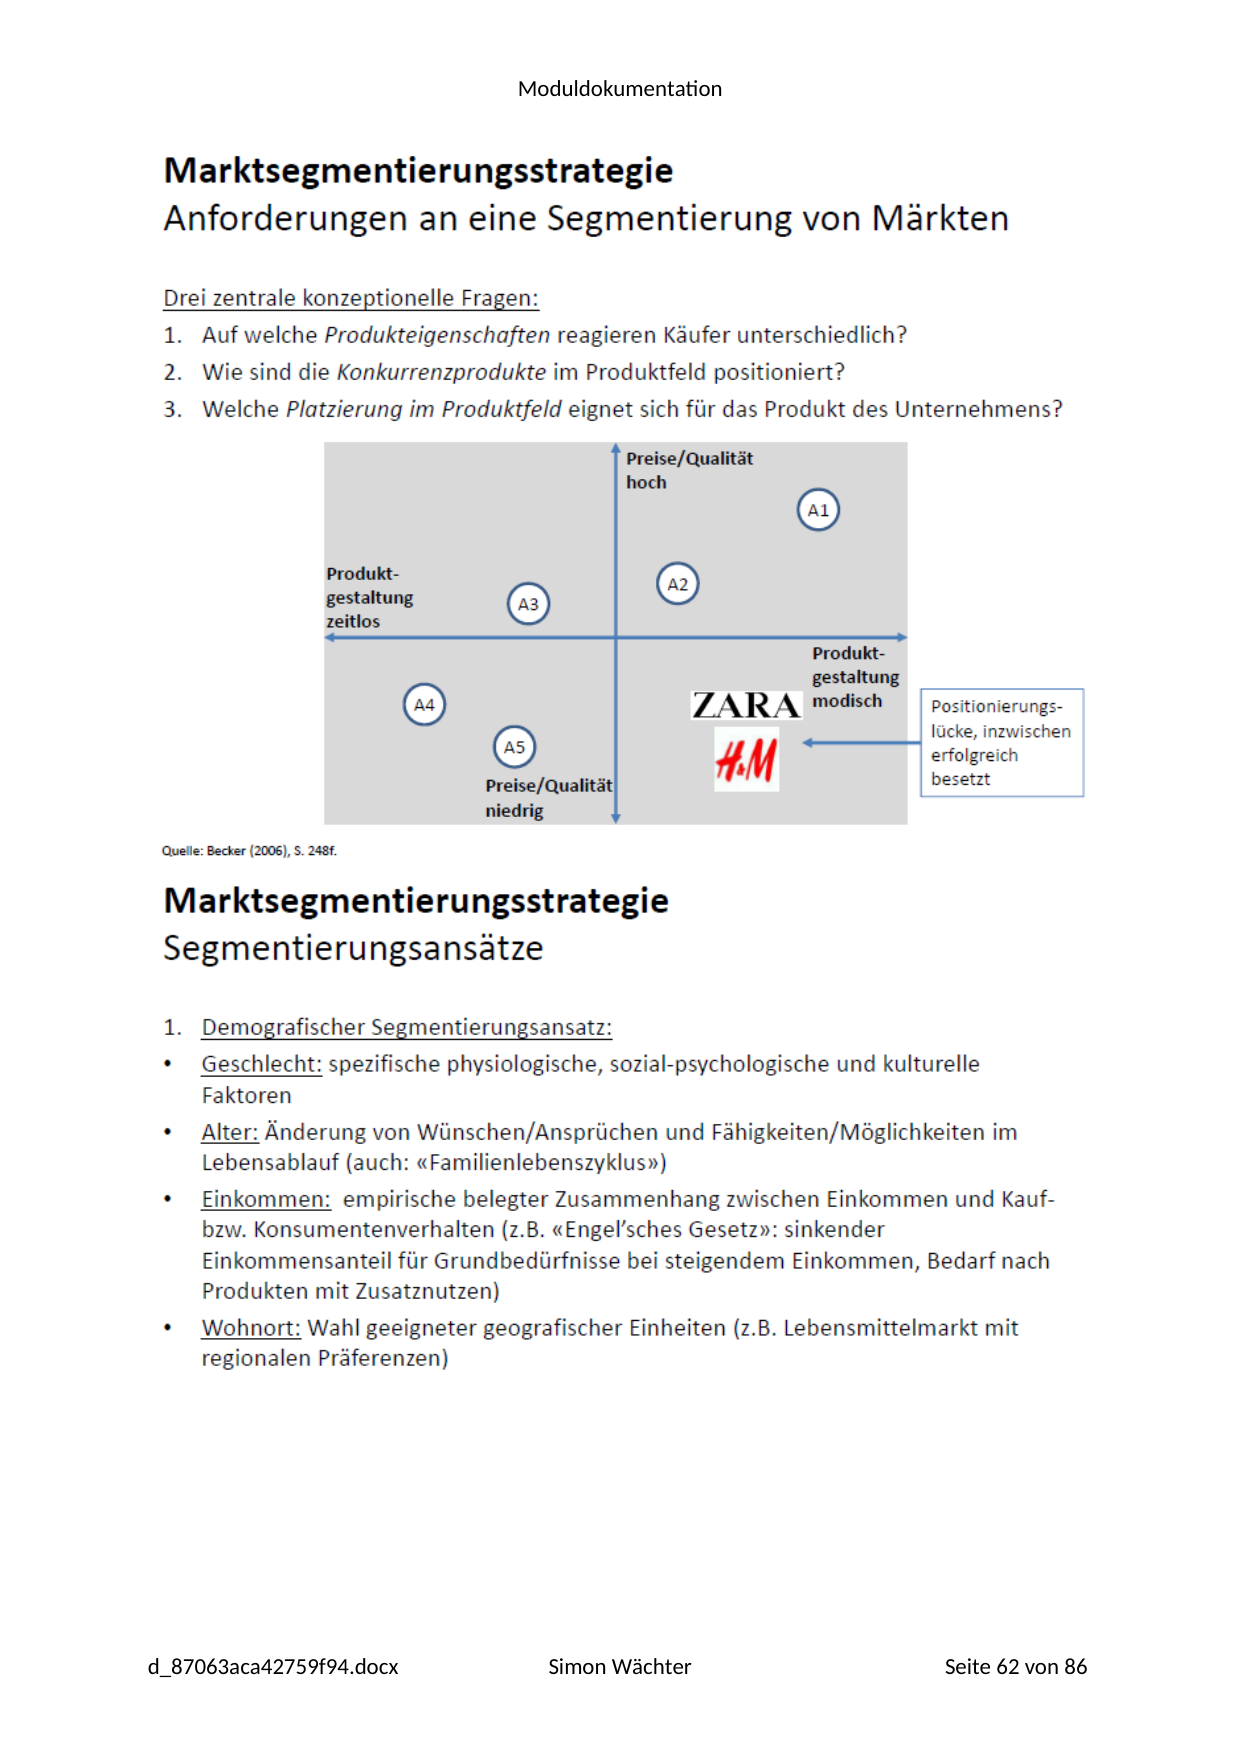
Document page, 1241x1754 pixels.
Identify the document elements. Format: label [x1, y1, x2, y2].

picture [147, 880, 1093, 1383]
picture [147, 147, 1093, 862]
